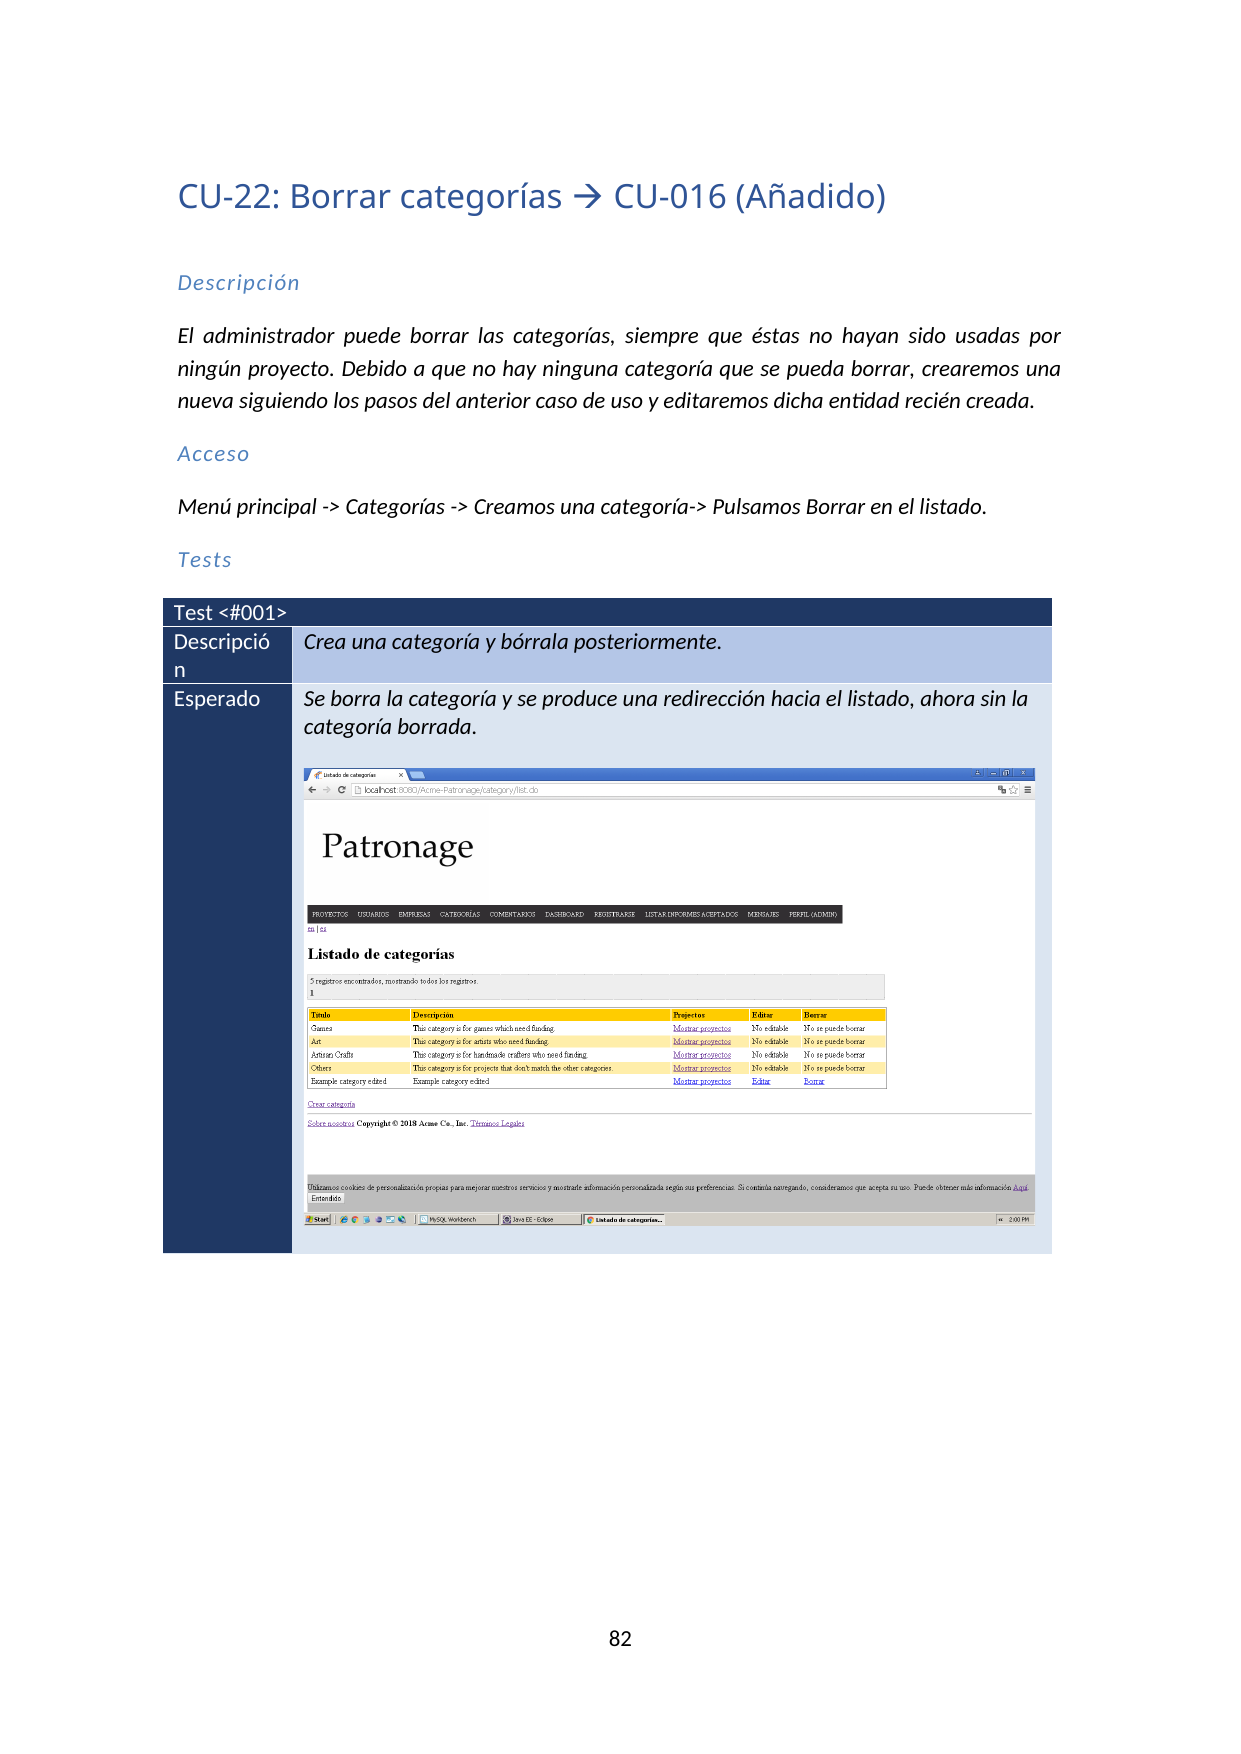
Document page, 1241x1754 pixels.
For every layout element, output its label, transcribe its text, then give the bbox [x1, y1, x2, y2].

list Acceso [177, 439, 1063, 467]
text El administrador puede borrar las categorías, siempre que éstas no hayan sido usadas por ningún proyecto. Debido a que no hay ninguna categoría que se pueda borrar, crearemos una nueva siguiendo los pasos del anterior caso de uso y editaremos dicha entidad recién creada. [177, 321, 1063, 414]
subtitle CU-22: Borrar categorías CU-016 (Añadido) [177, 173, 1063, 218]
text Menú principal -> Categorías -> Creamos una categoría-> Pulsamos Borrar en el listado. [177, 492, 1063, 520]
table_cell Esperado [163, 684, 292, 1253]
picture [303, 768, 1035, 1226]
table_cell Descripción [163, 627, 292, 683]
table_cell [293, 684, 1052, 1253]
table_cell Crea una categoría y bórrala posteriormente. [293, 627, 1052, 683]
list Tests [177, 545, 1063, 573]
list Descripción [177, 268, 1063, 296]
table_header Test <#001> [163, 598, 1052, 626]
